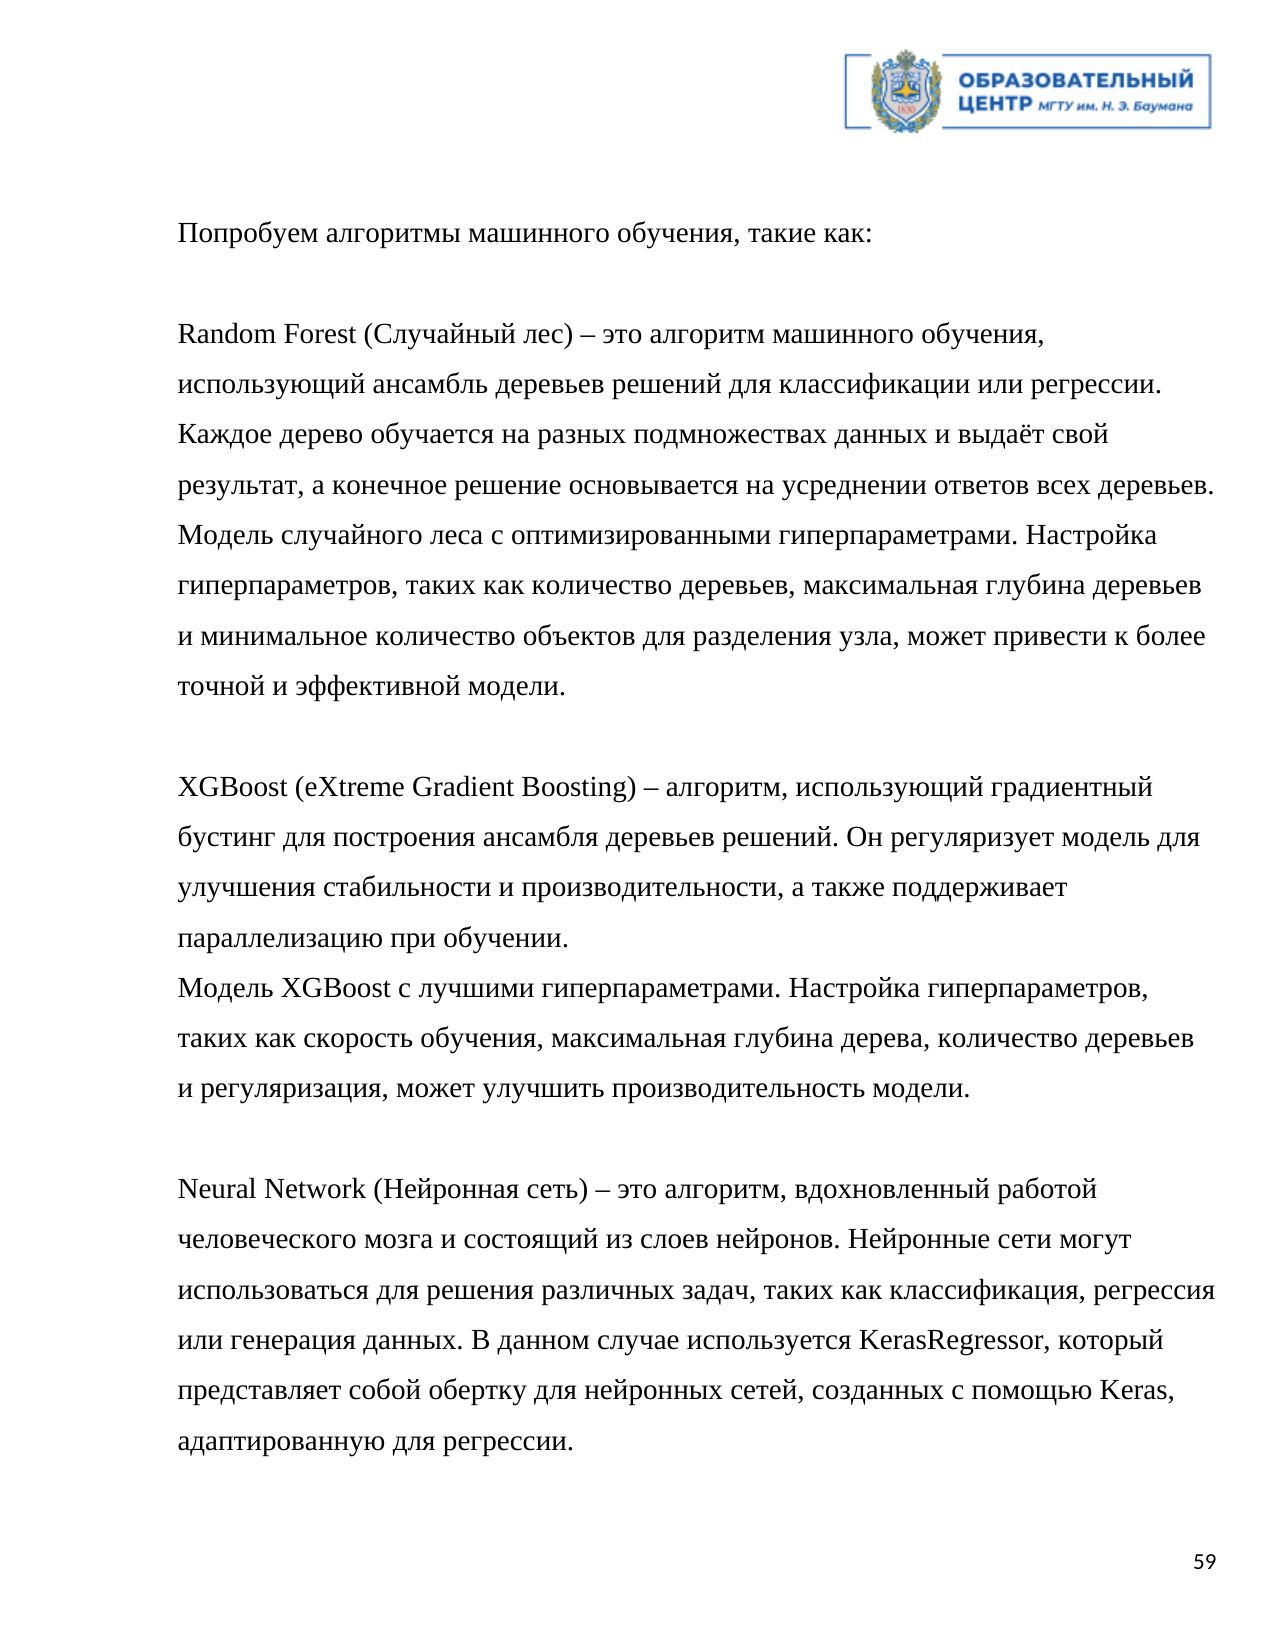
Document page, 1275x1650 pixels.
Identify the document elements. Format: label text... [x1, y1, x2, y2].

text Попробуем алгоритмы машинного обучения, такие как: [177, 215, 1216, 249]
text Neural Network (Нейронная сеть) – это алгоритм, вдохновленный работой человеческого мозга и состоящий из слоев нейронов. Нейронные сети могут использоваться для решения различных задач, таких как классификация, регрессия или генерация данных. В данном случае используется KerasRegressor, который представляет собой обертку для нейронных сетей, созданных с помощью Keras, адаптированную для регрессии. [177, 1171, 1216, 1456]
picture [814, 26, 1262, 149]
text Random Forest (Случайный лес) – это алгоритм машинного обучения, использующий ансамбль деревьев решений для классификации или регрессии. Каждое дерево обучается на разных подмножествах данных и выдаёт свой результат, а конечное решение основывается на усреднении ответов всех деревьев. [177, 266, 1216, 500]
text Модель XGBoost с лучшими гиперпараметрами. Настройка гиперпараметров, таких как скорость обучения, максимальная глубина дерева, количество деревьев и регуляризация, может улучшить производительность модели. [177, 970, 1216, 1104]
text Модель случайного леса с оптимизированными гиперпараметрами. Настройка гиперпараметров, таких как количество деревьев, максимальная глубина деревьев и минимальное количество объектов для разделения узла, может привести к более точной и эффективной модели. [177, 517, 1216, 702]
text XGBoost (eXtreme Gradient Boosting) – алгоритм, использующий градиентный бустинг для построения ансамбля деревьев решений. Он регуляризует модель для улучшения стабильности и производительности, а также поддерживает параллелизацию при обучении. [177, 769, 1216, 953]
